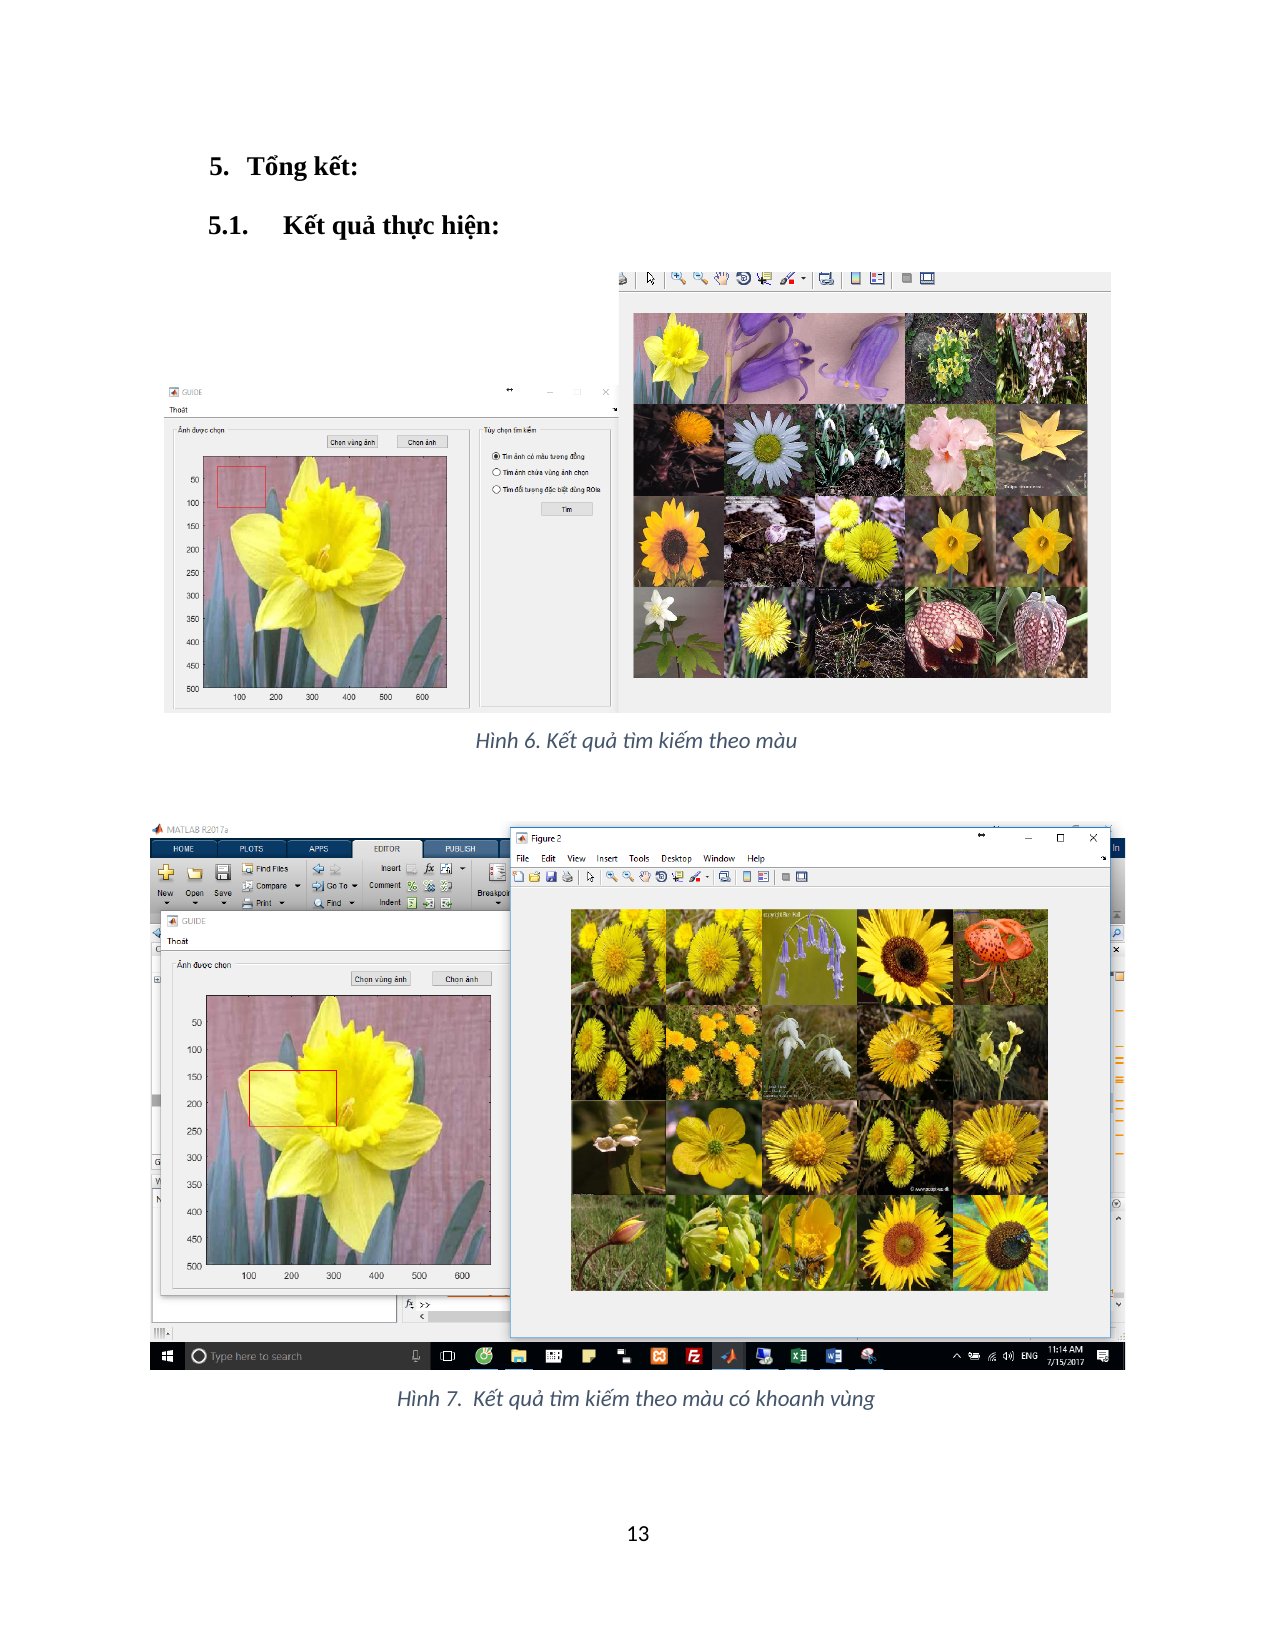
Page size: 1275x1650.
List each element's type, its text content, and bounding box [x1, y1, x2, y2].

text Hình 7. Kết quả tìm kiếm theo màu có khoanh vùng [150, 1384, 1125, 1412]
picture [164, 272, 1111, 713]
text Hình 6. Kết quả tìm kiếm theo màu [150, 726, 1125, 754]
picture [150, 821, 1125, 1370]
text Kết quả thực hiện: [208, 209, 1125, 240]
list Tổng kết: [209, 150, 1125, 181]
